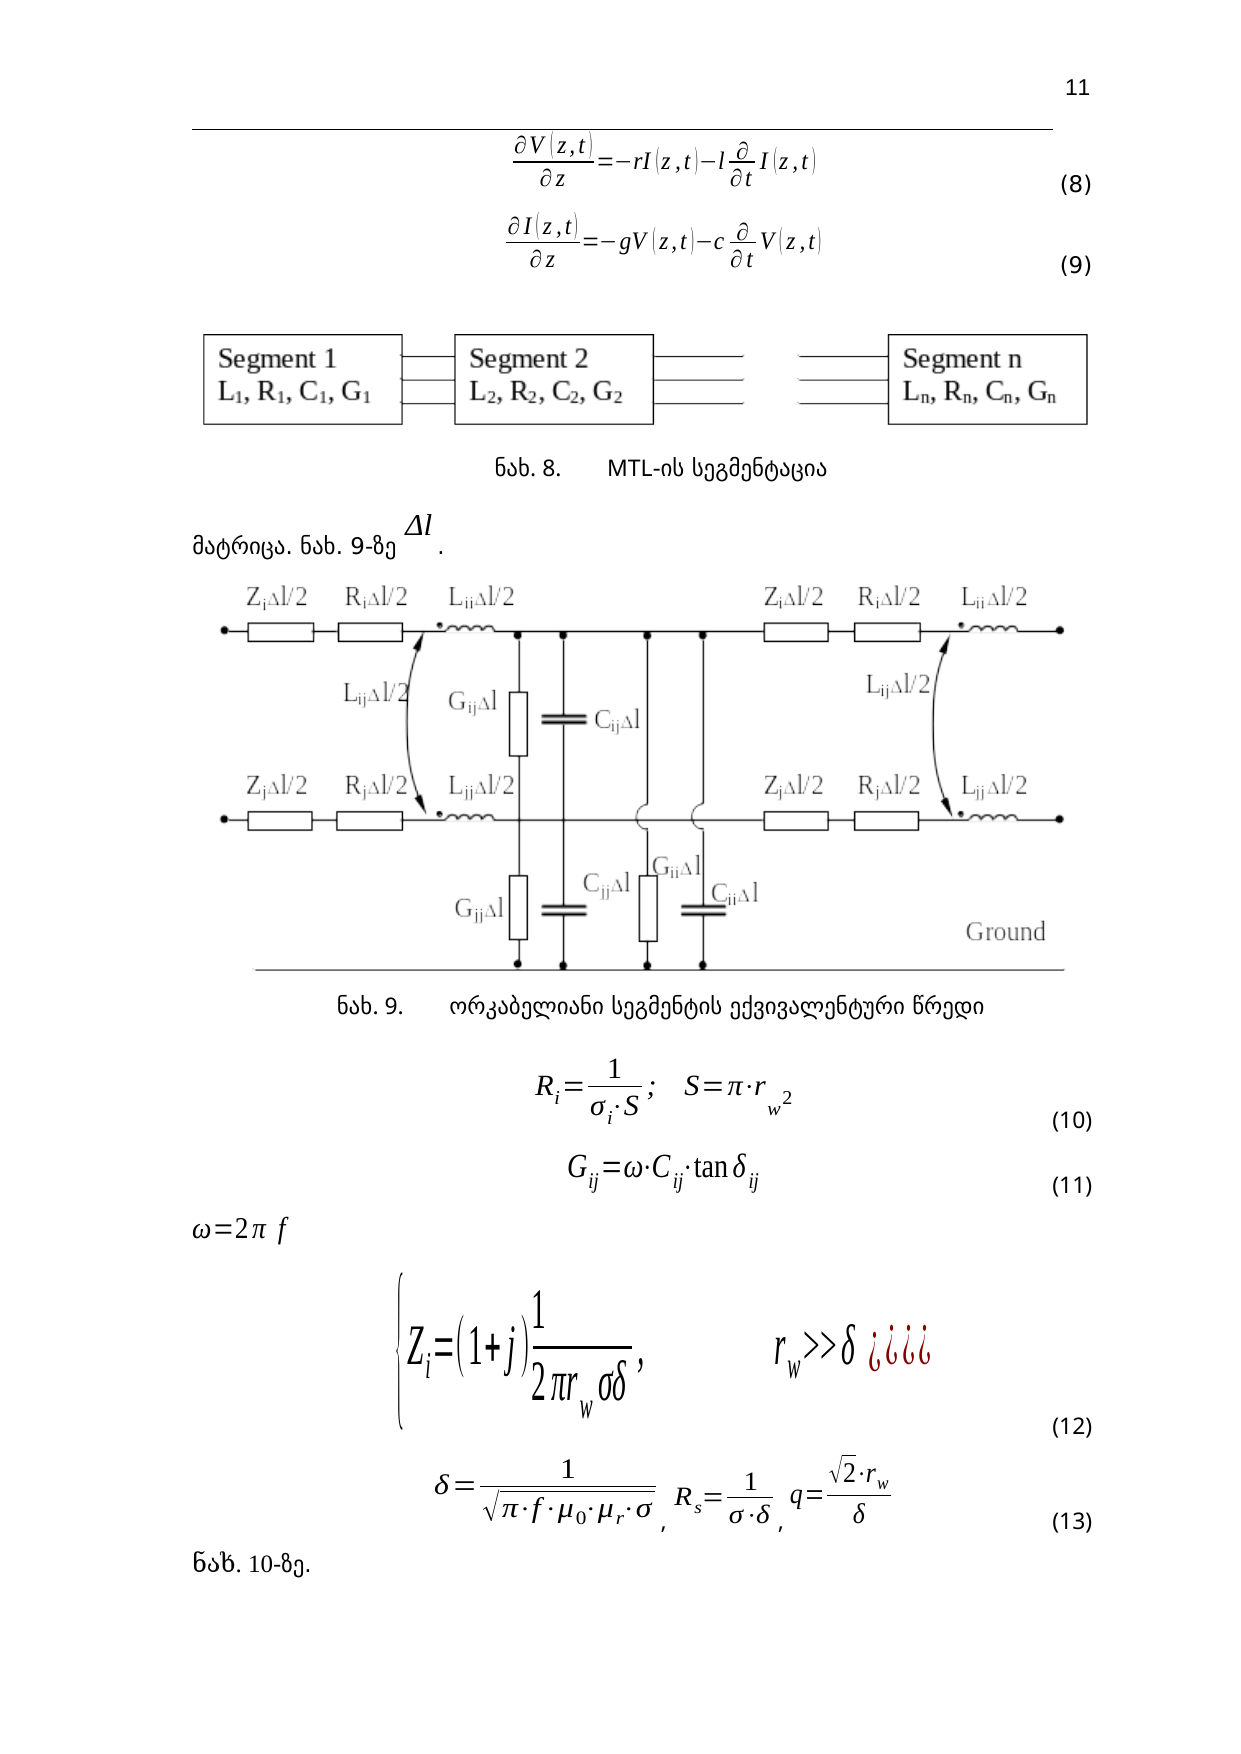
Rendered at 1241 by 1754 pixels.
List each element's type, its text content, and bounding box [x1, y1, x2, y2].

table_header [192, 573, 1092, 978]
text (11) [192, 1148, 1090, 1200]
text , , (13) [192, 1453, 1090, 1536]
text ნახ. 10-ზე. [192, 1549, 1090, 1578]
table_header [192, 335, 1092, 440]
text (10) [192, 1053, 1090, 1136]
text (9) [192, 210, 1090, 278]
table_cell ორკაბელიანი სეგმენტის ექვივალენტური წრედი [192, 978, 1092, 1047]
text მატრიცა. ნახ. 9-ზე . [192, 509, 1090, 560]
text (12) [192, 1271, 1090, 1441]
text (8) [192, 130, 1090, 198]
table_cell MTL-ის სეგმენტაცია [192, 440, 1092, 509]
